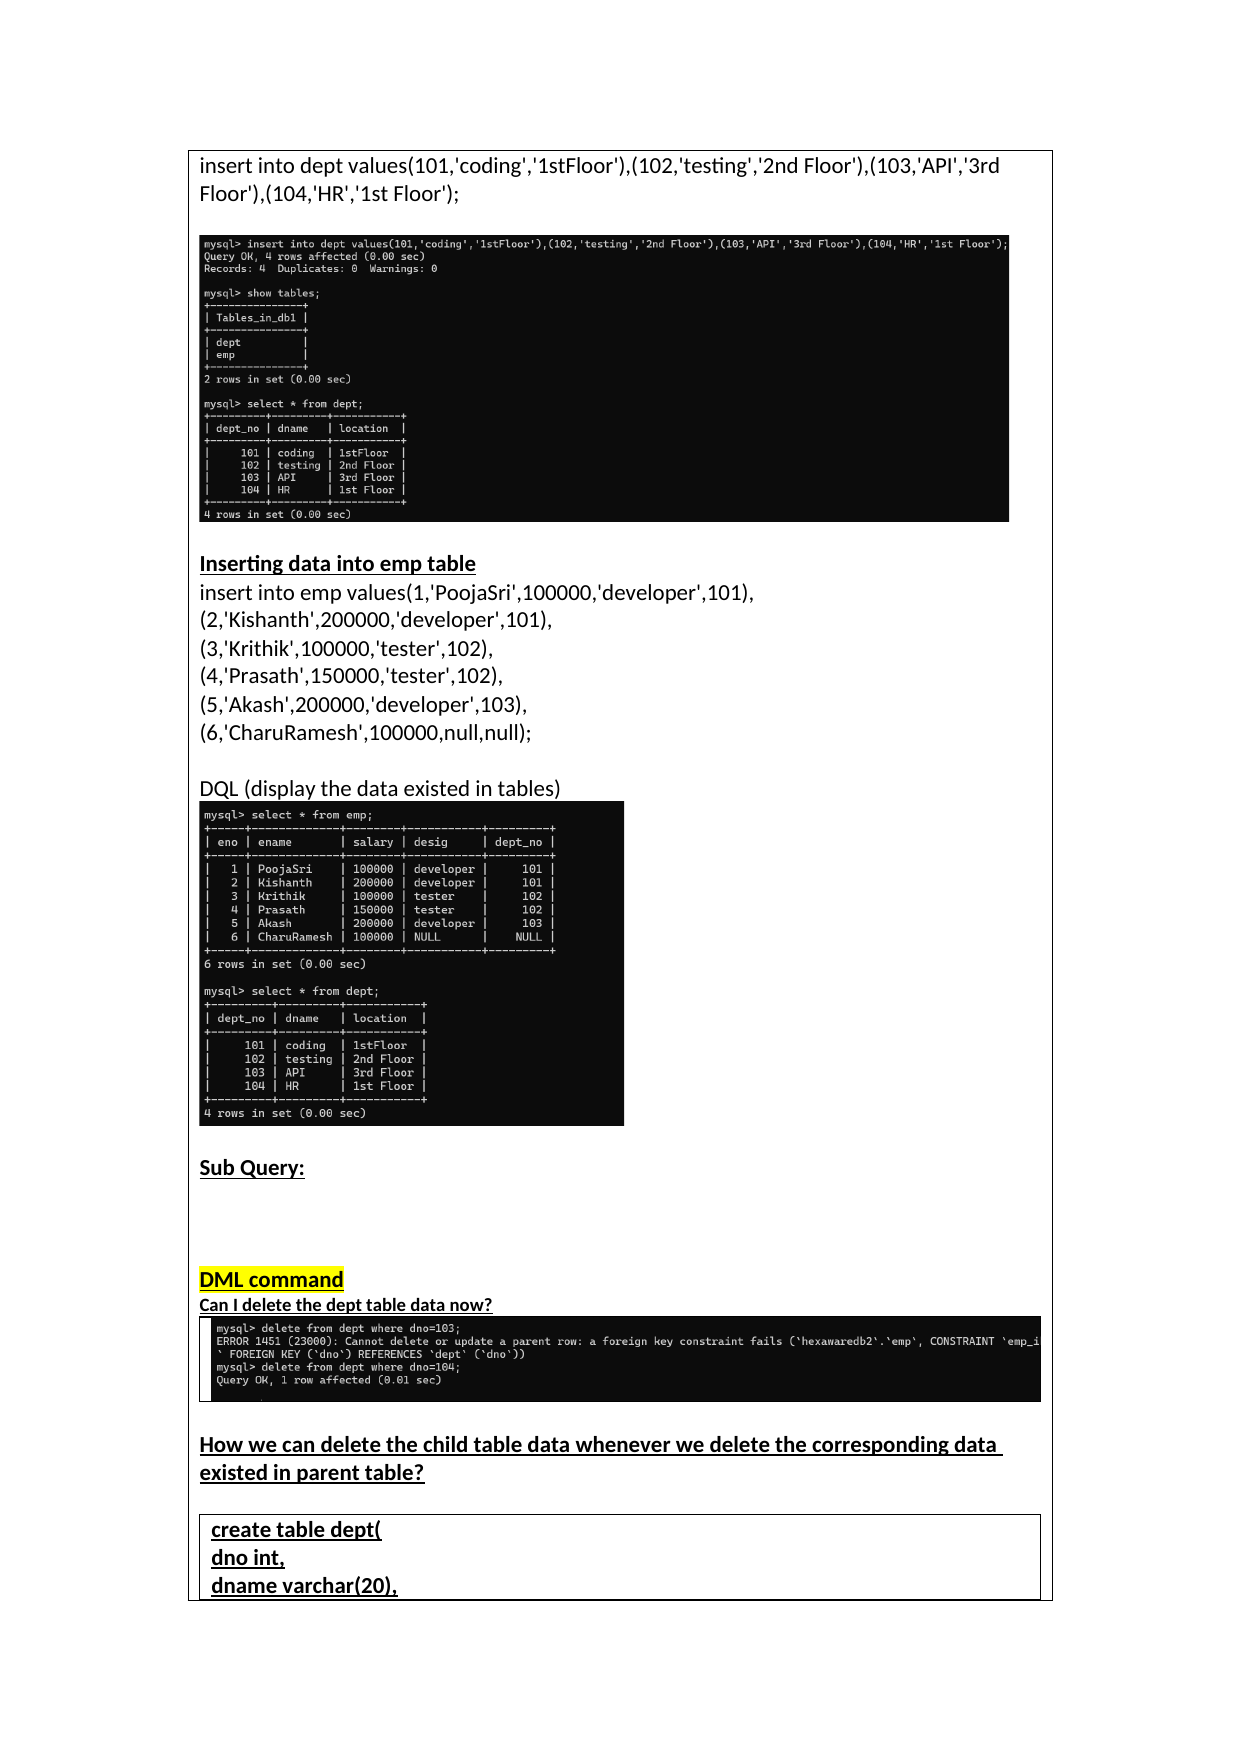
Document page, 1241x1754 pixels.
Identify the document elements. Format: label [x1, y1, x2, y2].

picture [199, 235, 1010, 522]
picture [199, 801, 625, 1126]
table_header [189, 151, 1052, 1600]
picture [211, 1317, 1041, 1401]
